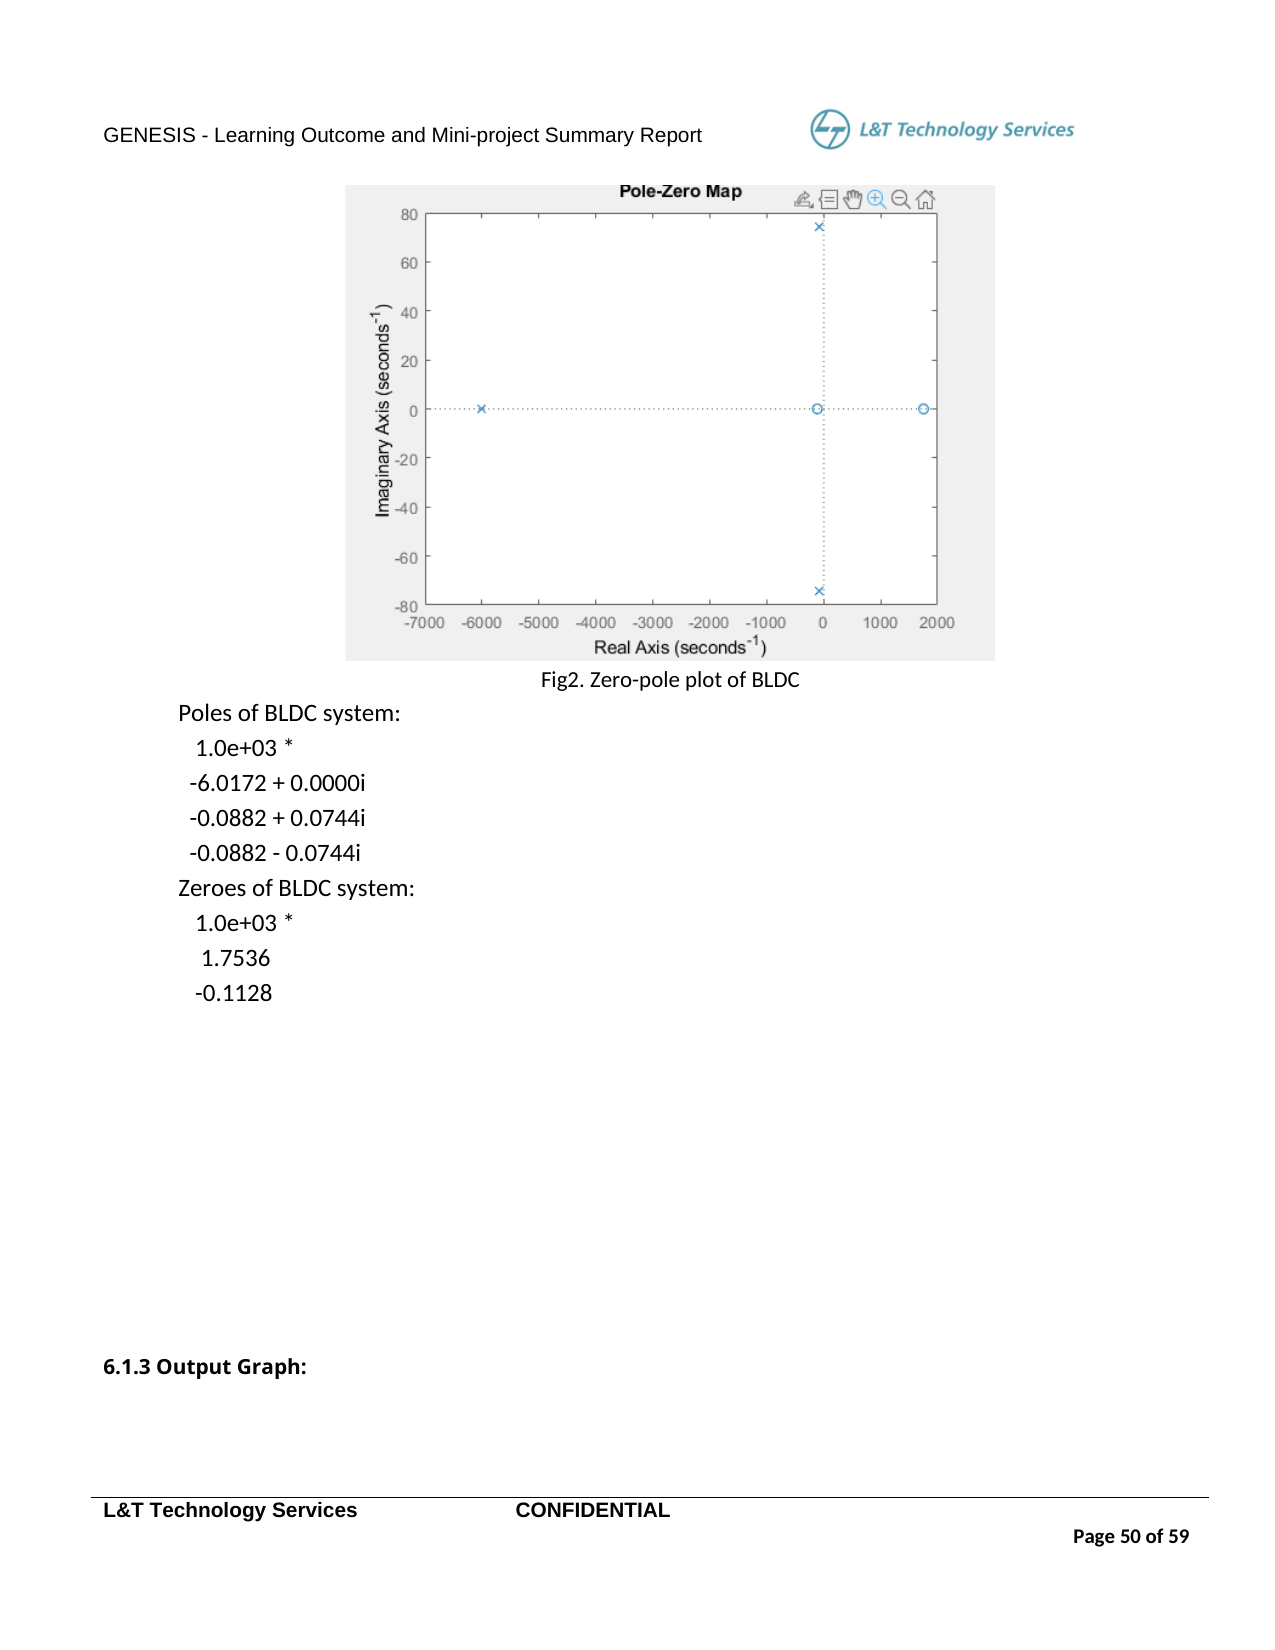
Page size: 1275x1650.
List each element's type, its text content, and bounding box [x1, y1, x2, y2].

picture [808, 98, 1075, 162]
list 1.7536 [178, 942, 1162, 973]
list 1.0e+03 * [178, 732, 1162, 763]
list -0.0882 - 0.0744i [178, 837, 1162, 868]
list -0.0882 + 0.0744i [178, 802, 1162, 833]
list Poles of BLDC system: [178, 697, 1162, 728]
list Zeroes of BLDC system: [178, 872, 1162, 903]
list Fig2. Zero-pole plot of BLDC [178, 665, 1162, 693]
list 1.0e+03 * [178, 907, 1162, 938]
list -0.1128 [178, 977, 1162, 1008]
list -6.0172 + 0.0000i [178, 767, 1162, 798]
picture [345, 185, 996, 661]
subtitle 6.1.3 Output Graph: [103, 1352, 1162, 1380]
